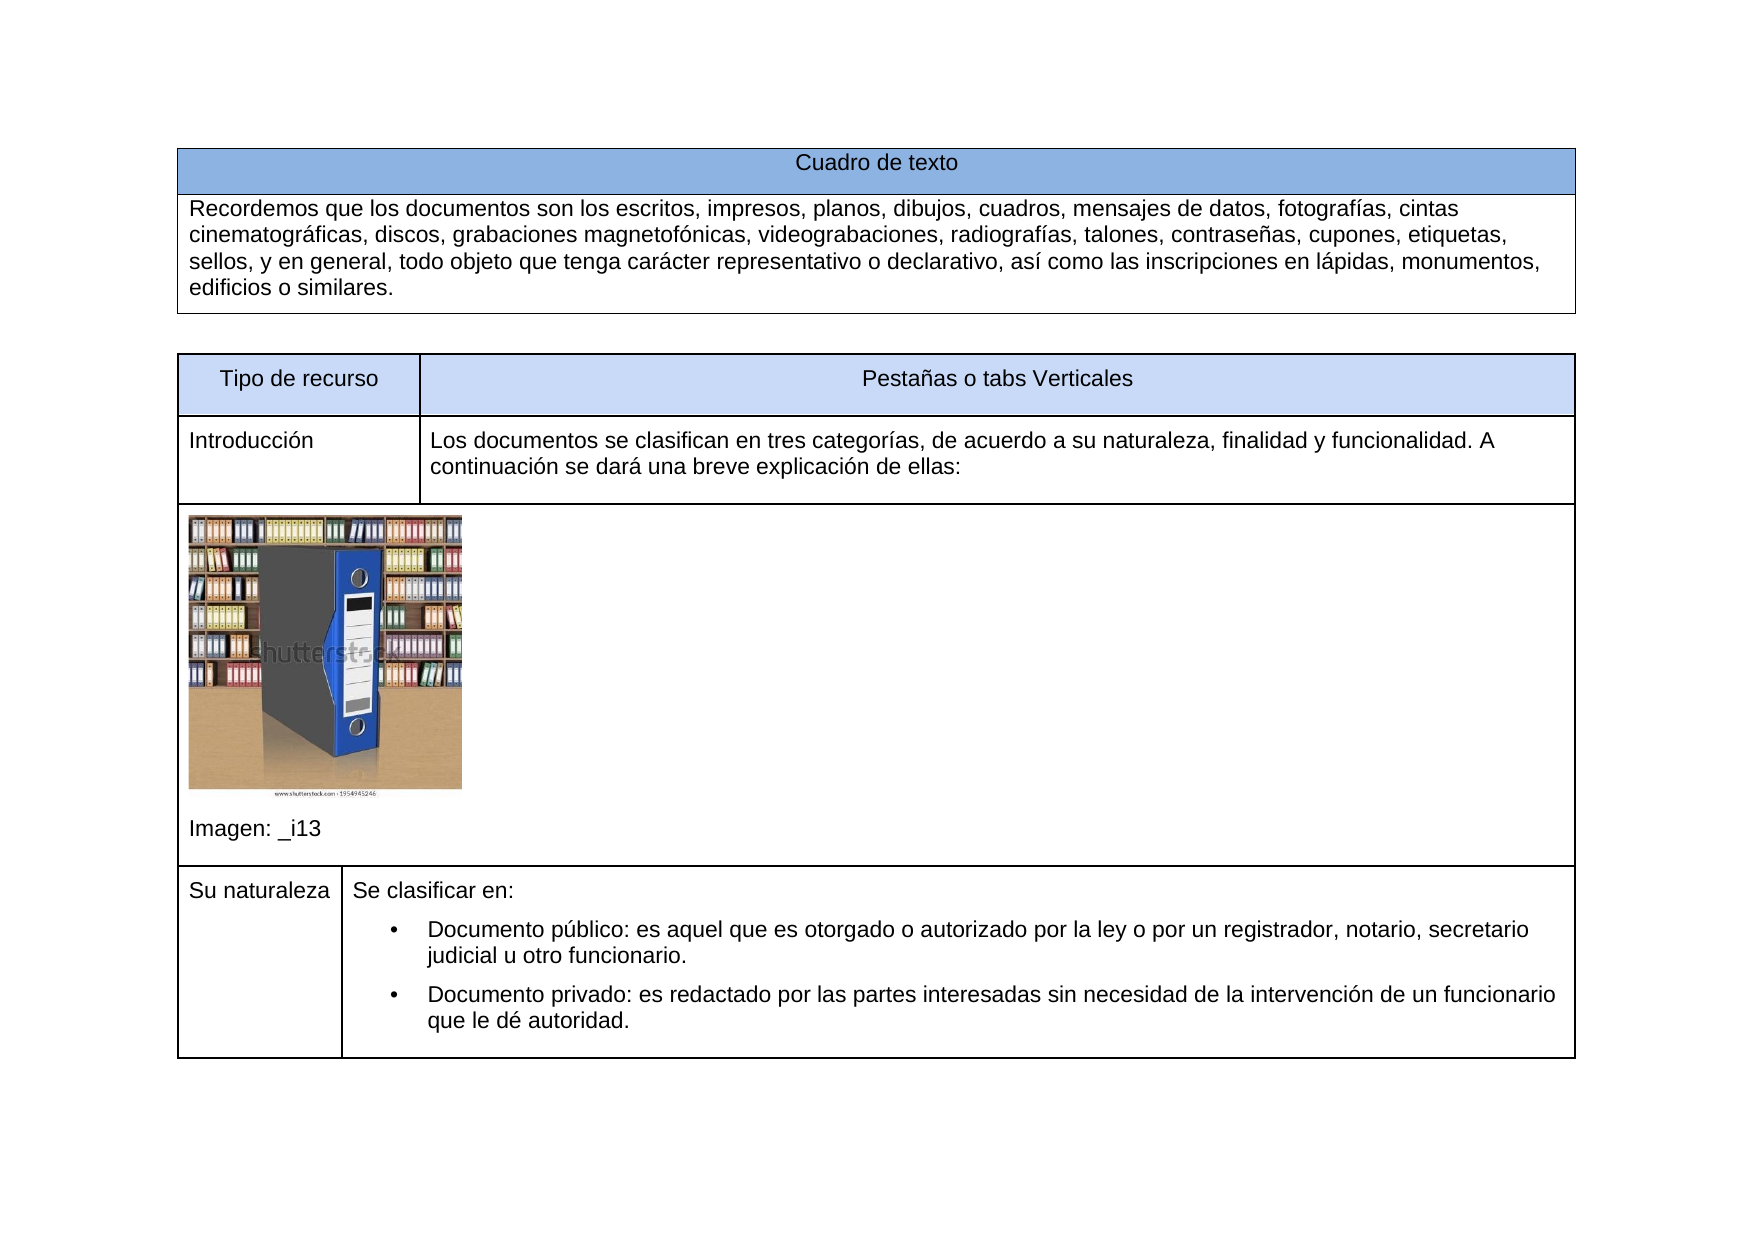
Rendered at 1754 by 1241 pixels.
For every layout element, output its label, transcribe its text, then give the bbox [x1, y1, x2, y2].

table_cell Recordemos que los documentos son los escritos, impresos, planos, dibujos, cuadros, mensajes de datos, fotografías, cintas cinematográficas, discos, grabaciones magnetofónicas, videograbaciones, radiografías, talones, contraseñas, cupones, etiquetas, sellos, y en general, todo objeto que tenga carácter representativo o declarativo, así como las inscripciones en lápidas, monumentos, edificios o similares. [178, 195, 1575, 313]
table_cell Introducción [179, 417, 419, 503]
table_header Pestañas o tabs Verticales [421, 355, 1574, 414]
table_cell Imagen: _i13 [179, 505, 1574, 864]
table_cell Los documentos se clasifican en tres categorías, de acuerdo a su naturaleza, finalidad y funcionalidad. A continuación se dará una breve explicación de ellas: [421, 417, 1574, 503]
picture [188, 515, 462, 798]
table_cell Se clasificar en: Documento público: es aquel que es otorgado o autorizado por la ley o por un registrador, notario, secretario judicial u otro funcionario. Documento privado: es redactado por las partes interesadas sin necesidad de la intervención de un funcionario que le dé autoridad. [343, 867, 1574, 1057]
table_header Tipo de recurso [179, 355, 419, 414]
table_cell Su naturaleza [179, 867, 341, 1057]
table_header Cuadro de texto [178, 149, 1575, 194]
